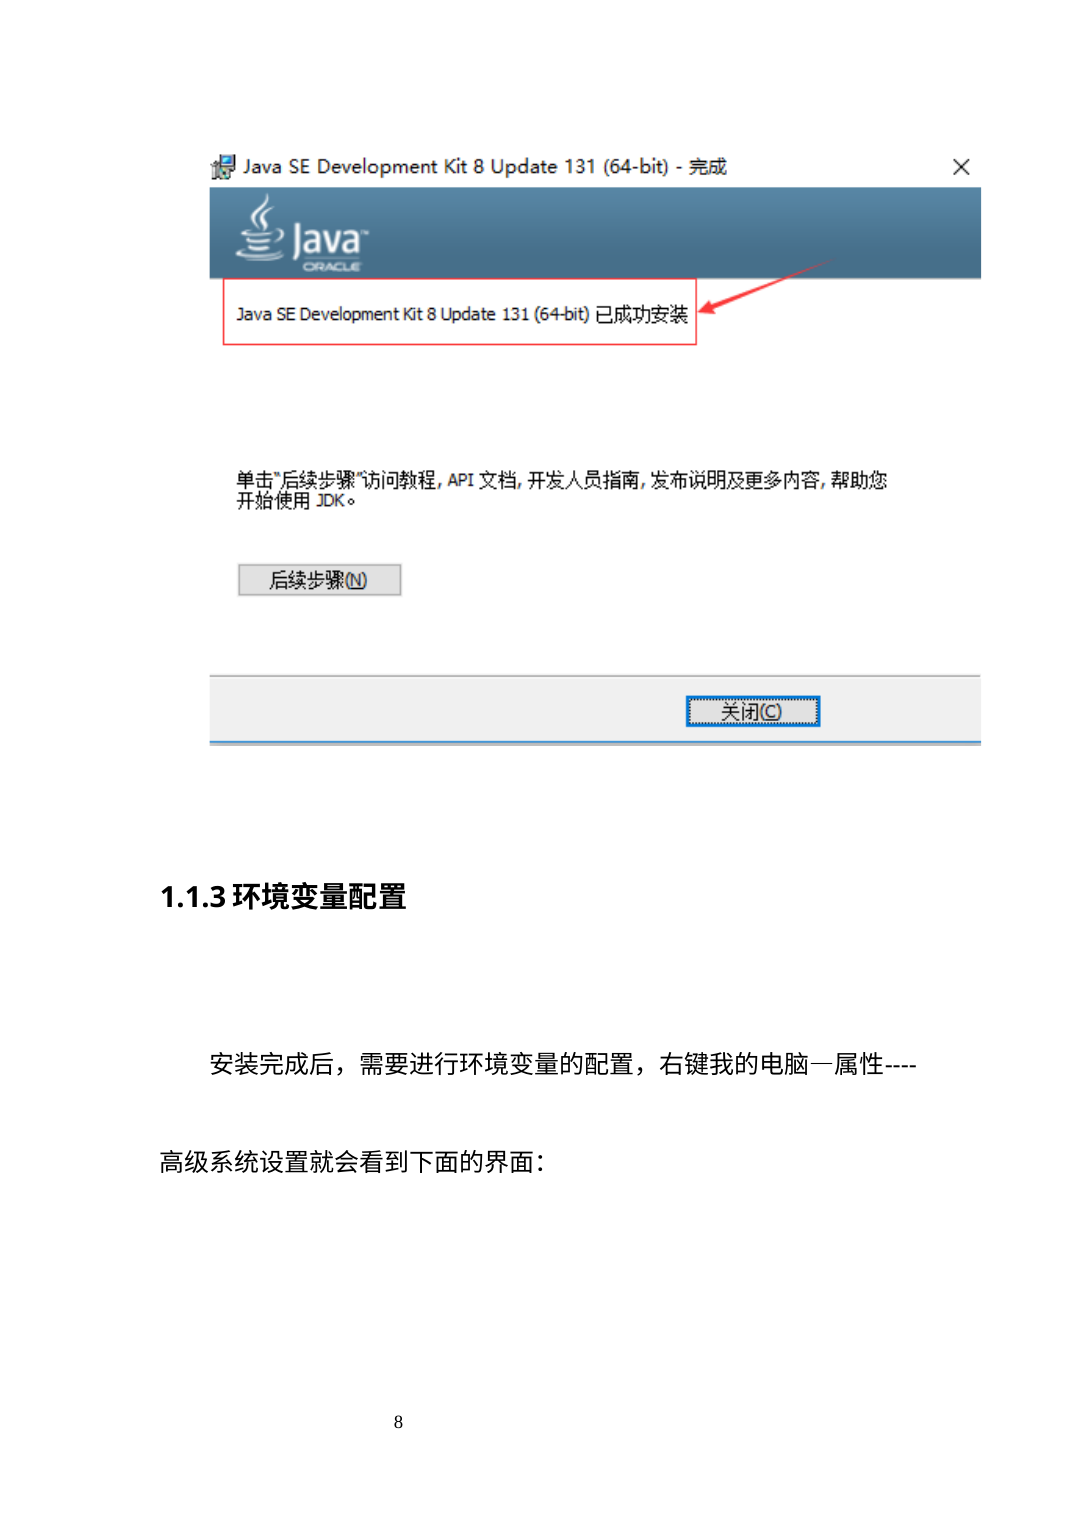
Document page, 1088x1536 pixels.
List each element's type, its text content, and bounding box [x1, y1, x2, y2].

text 1.1.3环境变量配置 [159, 862, 928, 927]
picture [209, 150, 982, 746]
text 安装完成后，需要进行环境变量的配置，右键我的电脑—属性----高级系统设置就会看到下面的界面： [159, 1030, 928, 1193]
